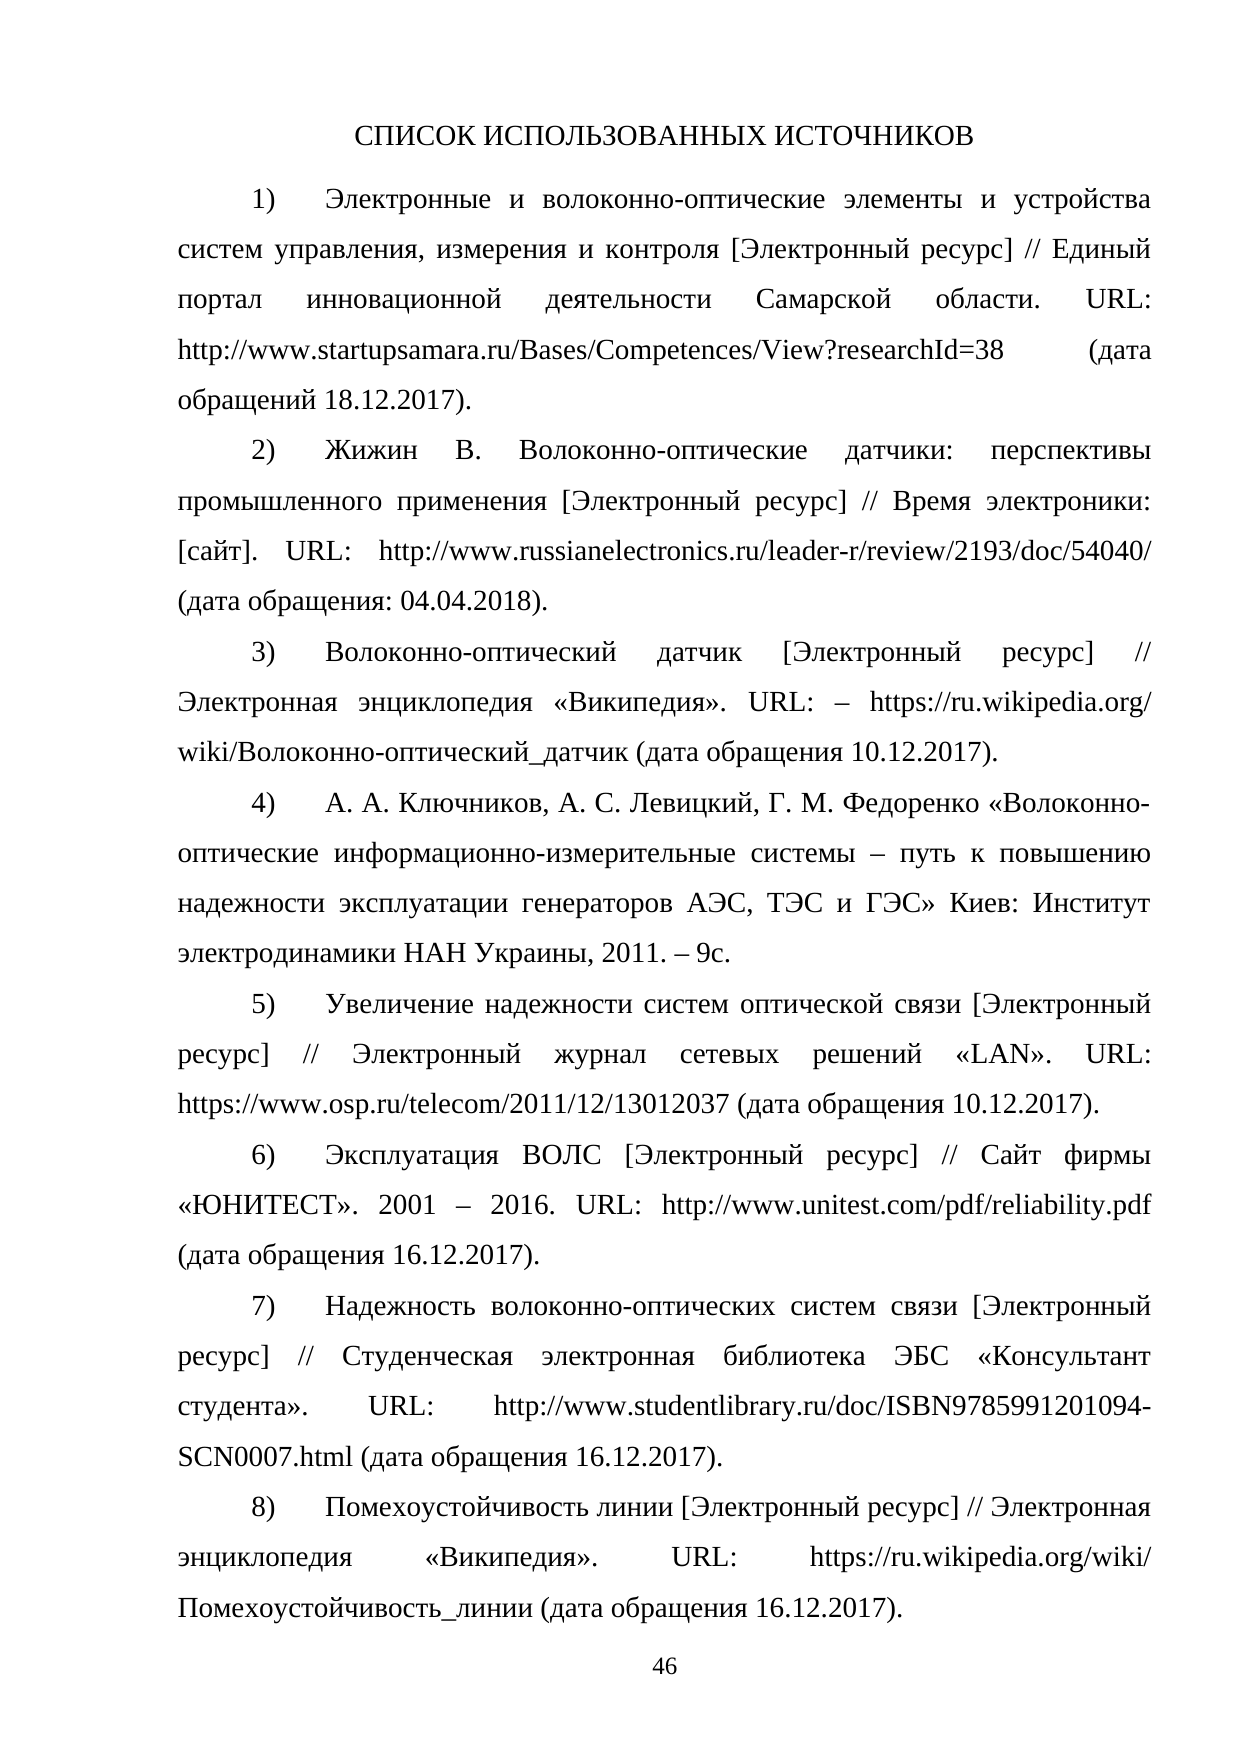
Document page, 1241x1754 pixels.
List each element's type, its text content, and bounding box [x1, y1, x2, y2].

list Волоконно-оптический датчик [Электронный ресурс] // Электронная энциклопедия «Википедия». URL: – https://ru.wikipedia.org/ wiki/Волоконно-оптический_датчик (дата обращения 10.12.2017). [177, 634, 1152, 768]
list Помехоустойчивость линии [Электронный ресурс] // Электронная энциклопедия «Википедия». URL: https://ru.wikipedia.org/wiki/ Помехоустойчивость_линии (дата обращения 16.12.2017). [177, 1489, 1152, 1623]
list Увеличение надежности систем оптической связи [Электронный ресурс] // Электронный журнал сетевых решений «LAN». URL: https://www.osp.ru/telecom/2011/12/13012037 (дата обращения 10.12.2017). [177, 986, 1152, 1120]
list А. А. Ключников, А. С. Левицкий, Г. М. Федоренко «Волоконно-оптические информационно-измерительные системы – путь к повышению надежности эксплуатации генераторов АЭС, ТЭС и ГЭС» Киев: Институт электродинамики НАН Украины, 2011. ‒ 9с. [177, 785, 1152, 969]
list Электронные и волоконно-оптические элементы и устройства систем управления, измерения и контроля [Электронный ресурс] // Единый портал инновационной деятельности Самарской области. URL: http://www.startupsamara.ru/Bases/Competences/View?researchId=38 (дата обращений 18.12.2017). [177, 181, 1152, 416]
text Список использованных источников [177, 118, 1152, 152]
list Эксплуатация ВОЛС [Электронный ресурс] // Сайт фирмы «ЮНИТЕСТ». 2001 ‒ 2016. URL: http://www.unitest.com/pdf/reliability.pdf (дата обращения 16.12.2017). [177, 1137, 1152, 1271]
list Надежность волоконно-оптических систем связи [Электронный ресурс] // Студенческая электронная библиотека ЭБС «Консультант студента». URL: http://www.studentlibrary.ru/doc/ISBN9785991201094-SCN0007.html (дата обращения 16.12.2017). [177, 1288, 1152, 1472]
list Жижин В. Волоконно-оптические датчики: перспективы промышленного применения [Электронный ресурс] // Время электроники: [сайт]. URL: http://www.russianelectronics.ru/leader-r/review/2193/doc/54040/ (дата обращения: 04.04.2018). [177, 432, 1152, 617]
